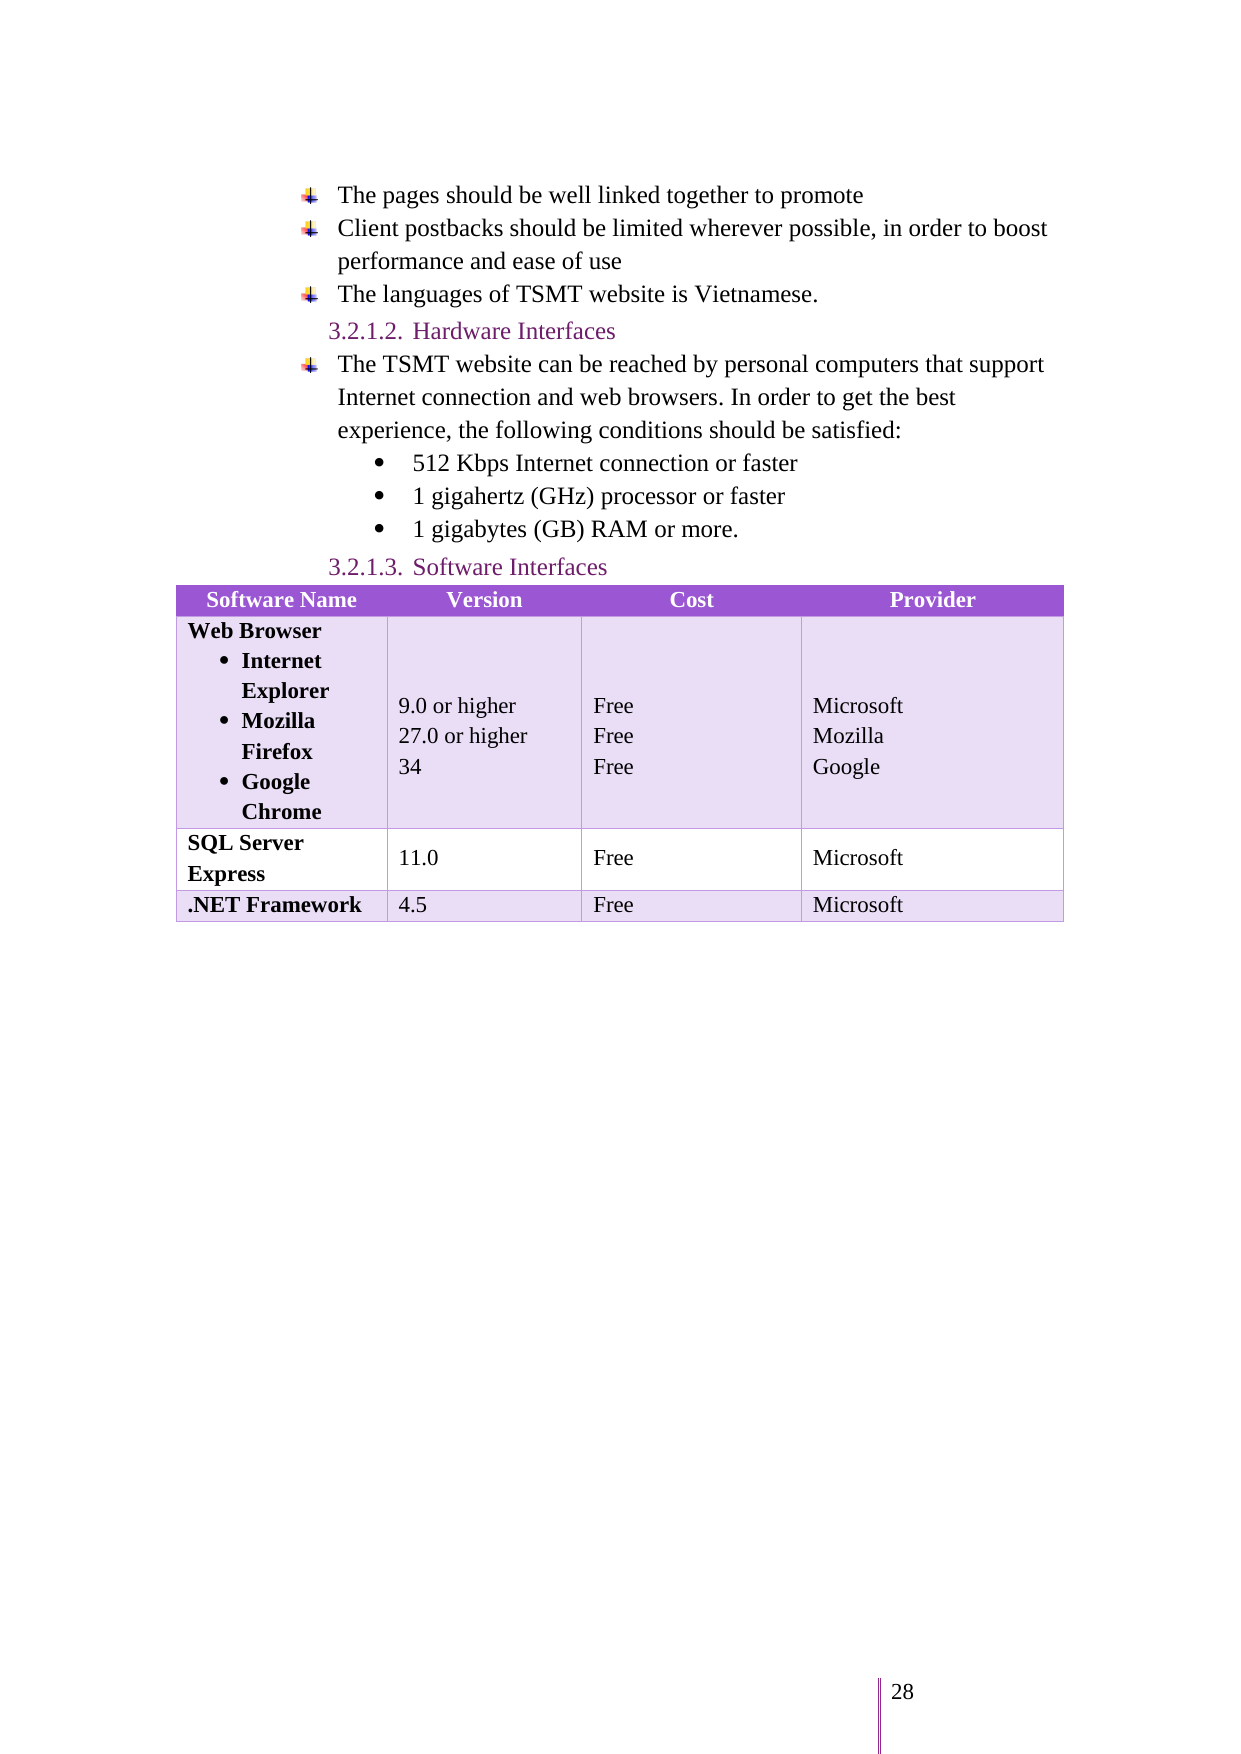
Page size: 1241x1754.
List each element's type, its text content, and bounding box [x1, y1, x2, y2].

picture [301, 285, 318, 303]
picture [301, 219, 318, 237]
list Client postbacks should be limited wherever possible, in order to boost performance and ease of use [300, 213, 1053, 275]
table_cell 4.5 [388, 891, 581, 921]
list The TSMT website can be reached by personal computers that support Internet connection and web browsers. In order to get the best experience, the following conditions should be satisfied: [300, 349, 1053, 444]
list 1 gigahertz (GHz) processor or faster [375, 481, 1053, 510]
subtitle Hardware Interfaces [328, 316, 1053, 345]
table_header Version [388, 586, 581, 616]
subtitle Software Interfaces [328, 552, 1053, 580]
table_cell Free [582, 891, 801, 921]
list 512 Kbps Internet connection or faster [375, 448, 1053, 477]
table_header Provider [802, 586, 1063, 616]
table_header Software Name [177, 586, 387, 616]
table_cell Free [582, 829, 801, 890]
table_cell SQL Server Express [177, 829, 387, 890]
list The languages of TSMT website is Vietnamese. [300, 279, 1053, 308]
table_cell Web Browser Internet Explorer Mozilla Firefox Google Chrome [177, 617, 387, 828]
table_cell Microsoft Mozilla Google [802, 617, 1063, 828]
table_cell Microsoft [802, 891, 1063, 921]
picture [301, 186, 318, 204]
table_cell Free Free Free [582, 617, 801, 828]
table_header Cost [582, 586, 801, 616]
table_cell 9.0 or higher 27.0 or higher 34 [388, 617, 581, 828]
table_cell 11.0 [388, 829, 581, 890]
table_cell .NET Framework [177, 891, 387, 921]
list The pages should be well linked together to promote [300, 180, 1053, 209]
picture [301, 356, 318, 373]
table_cell Microsoft [802, 829, 1063, 890]
list 1 gigabytes (GB) RAM or more. [375, 514, 1053, 543]
